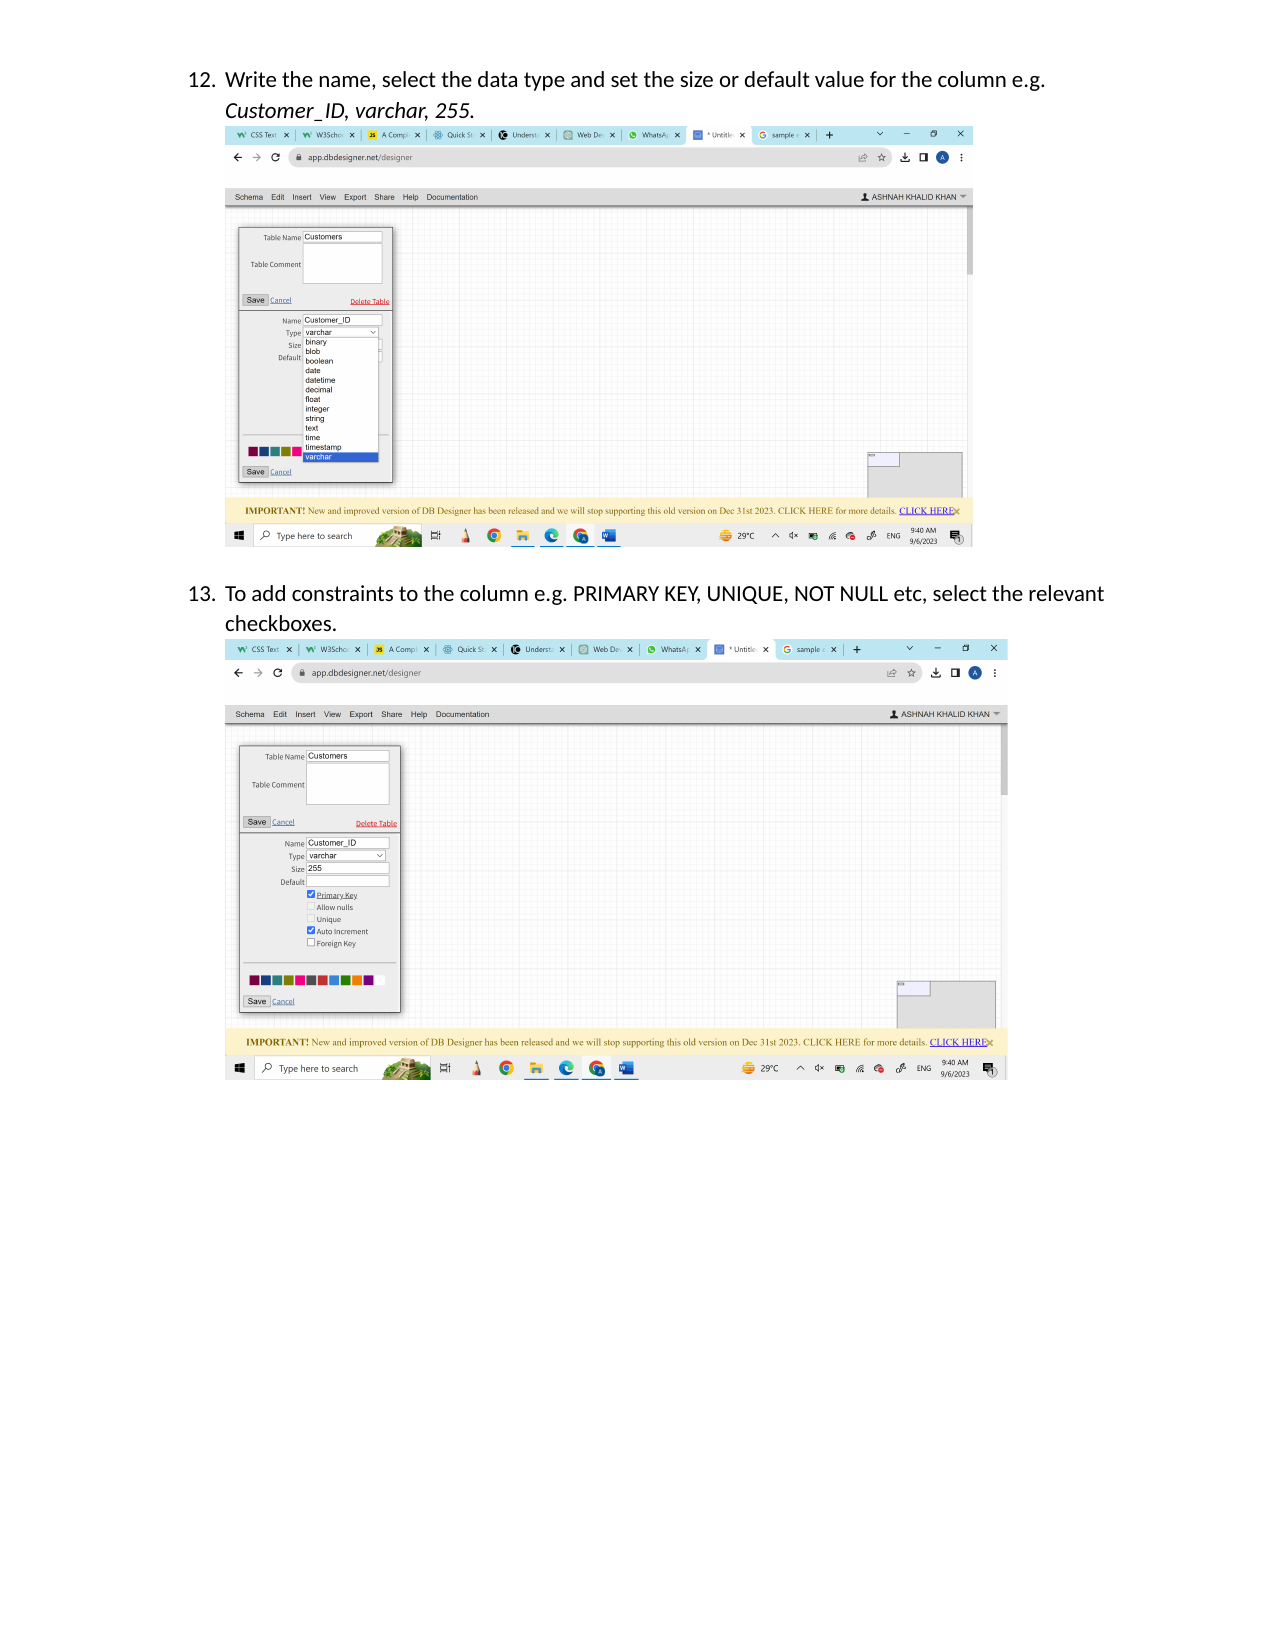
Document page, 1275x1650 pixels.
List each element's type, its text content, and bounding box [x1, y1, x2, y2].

picture [225, 126, 973, 547]
picture [225, 639, 1008, 1080]
